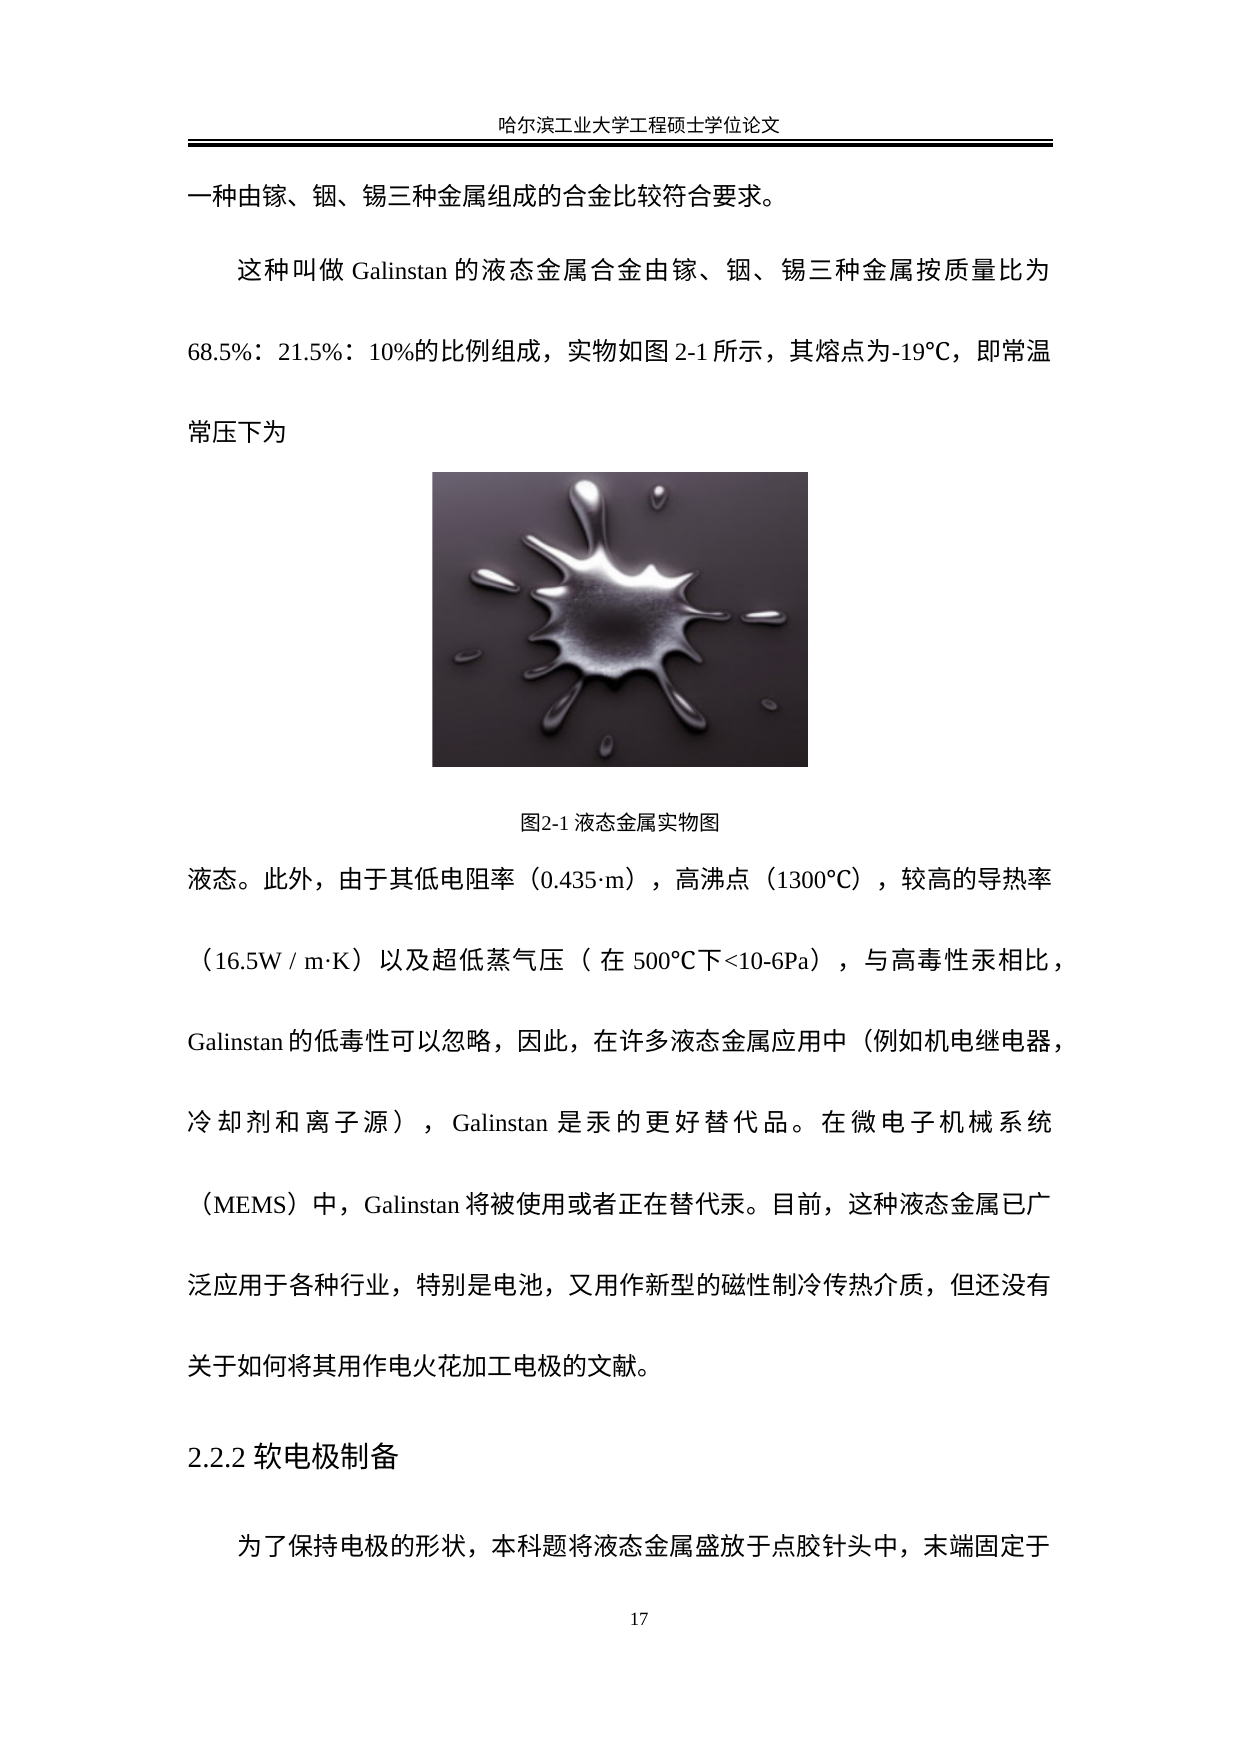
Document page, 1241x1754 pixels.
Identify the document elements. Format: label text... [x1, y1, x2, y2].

subtitle 软电极制备 [187, 1423, 1053, 1488]
text 图2-1 液态金属实物图 [187, 805, 1053, 837]
picture [432, 472, 808, 767]
text 液态。此外，由于其低电阻率（0.435·m），高沸点（1300℃），较高的导热率（16.5W / m·K）以及超低蒸气压（ 在500℃下<10-6Pa），与高毒性汞相比，Galinstan的低毒性可以忽略，因此，在许多液态金属应用中（例如机电继电器，冷却剂和离子源），Galinstan是汞的更好替代品。在微电子机械系统（MEMS）中，Galinstan将被使用或者正在替代汞。目前，这种液态金属已广泛应用于各种行业，特别是电池，又用作新型的磁性制冷传热介质，但还没有关于如何将其用作电火花加工电极的文献。 [187, 845, 1053, 1397]
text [187, 1512, 1053, 1577]
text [187, 162, 1053, 227]
text 这种叫做Galinstan的液态金属合金由镓、铟、锡三种金属按质量比为68.5%：21.5%：10%的比例组成，实物如图2-1所示，其熔点为-19℃，即常温常压下为 [187, 236, 1053, 463]
